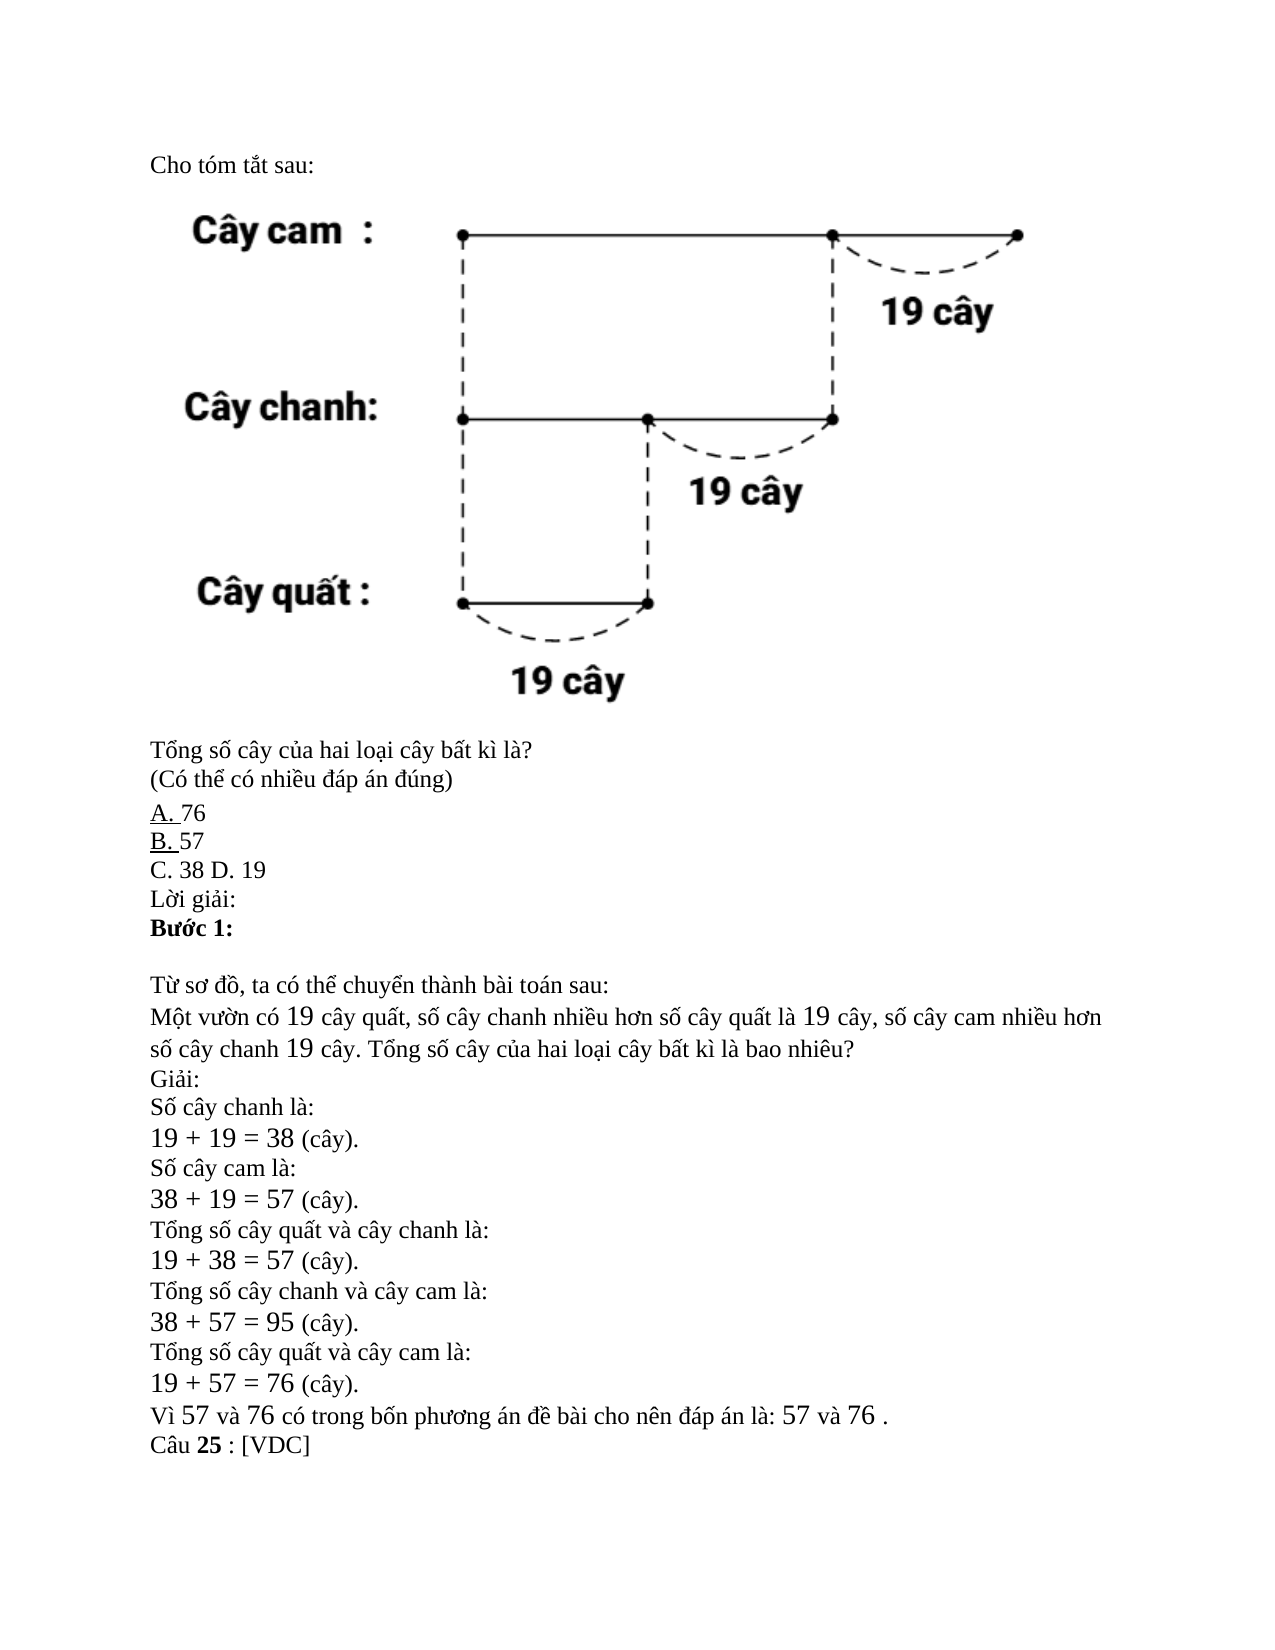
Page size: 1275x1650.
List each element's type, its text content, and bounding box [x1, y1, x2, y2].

text A. 76 [150, 798, 1125, 826]
text Từ sơ đồ, ta có thể chuyển thành bài toán sau: Một vườn có 19 cây quất, số cây chanh nhiều hơn số cây quất là 19 cây, số cây cam nhiều hơn số cây chanh 19 cây. Tổng số cây của hai loại cây bất kì là bao nhiêu? Giải: Số cây chanh là: 19 + 19 = 38 (cây). Số cây cam là: 38 + 19 = 57 (cây). Tổng số cây quất và cây chanh là: 19 + 38 = 57 (cây). Tổng số cây chanh và cây cam là: 38 + 57 = 95 (cây). Tổng số cây quất và cây cam là: 19 + 57 = 76 (cây). Vì 57 và 76 có trong bốn phương án đề bài cho nên đáp án là: 57 và 76 . [150, 941, 1125, 1431]
text C. 38 D. 19 [150, 855, 1125, 884]
picture [150, 178, 1044, 735]
text Câu 25 : [VDC] [150, 1431, 1125, 1459]
text Lời giải: [150, 884, 1125, 913]
text Bước 1: [150, 913, 1125, 941]
text B. 57 [150, 826, 1125, 855]
